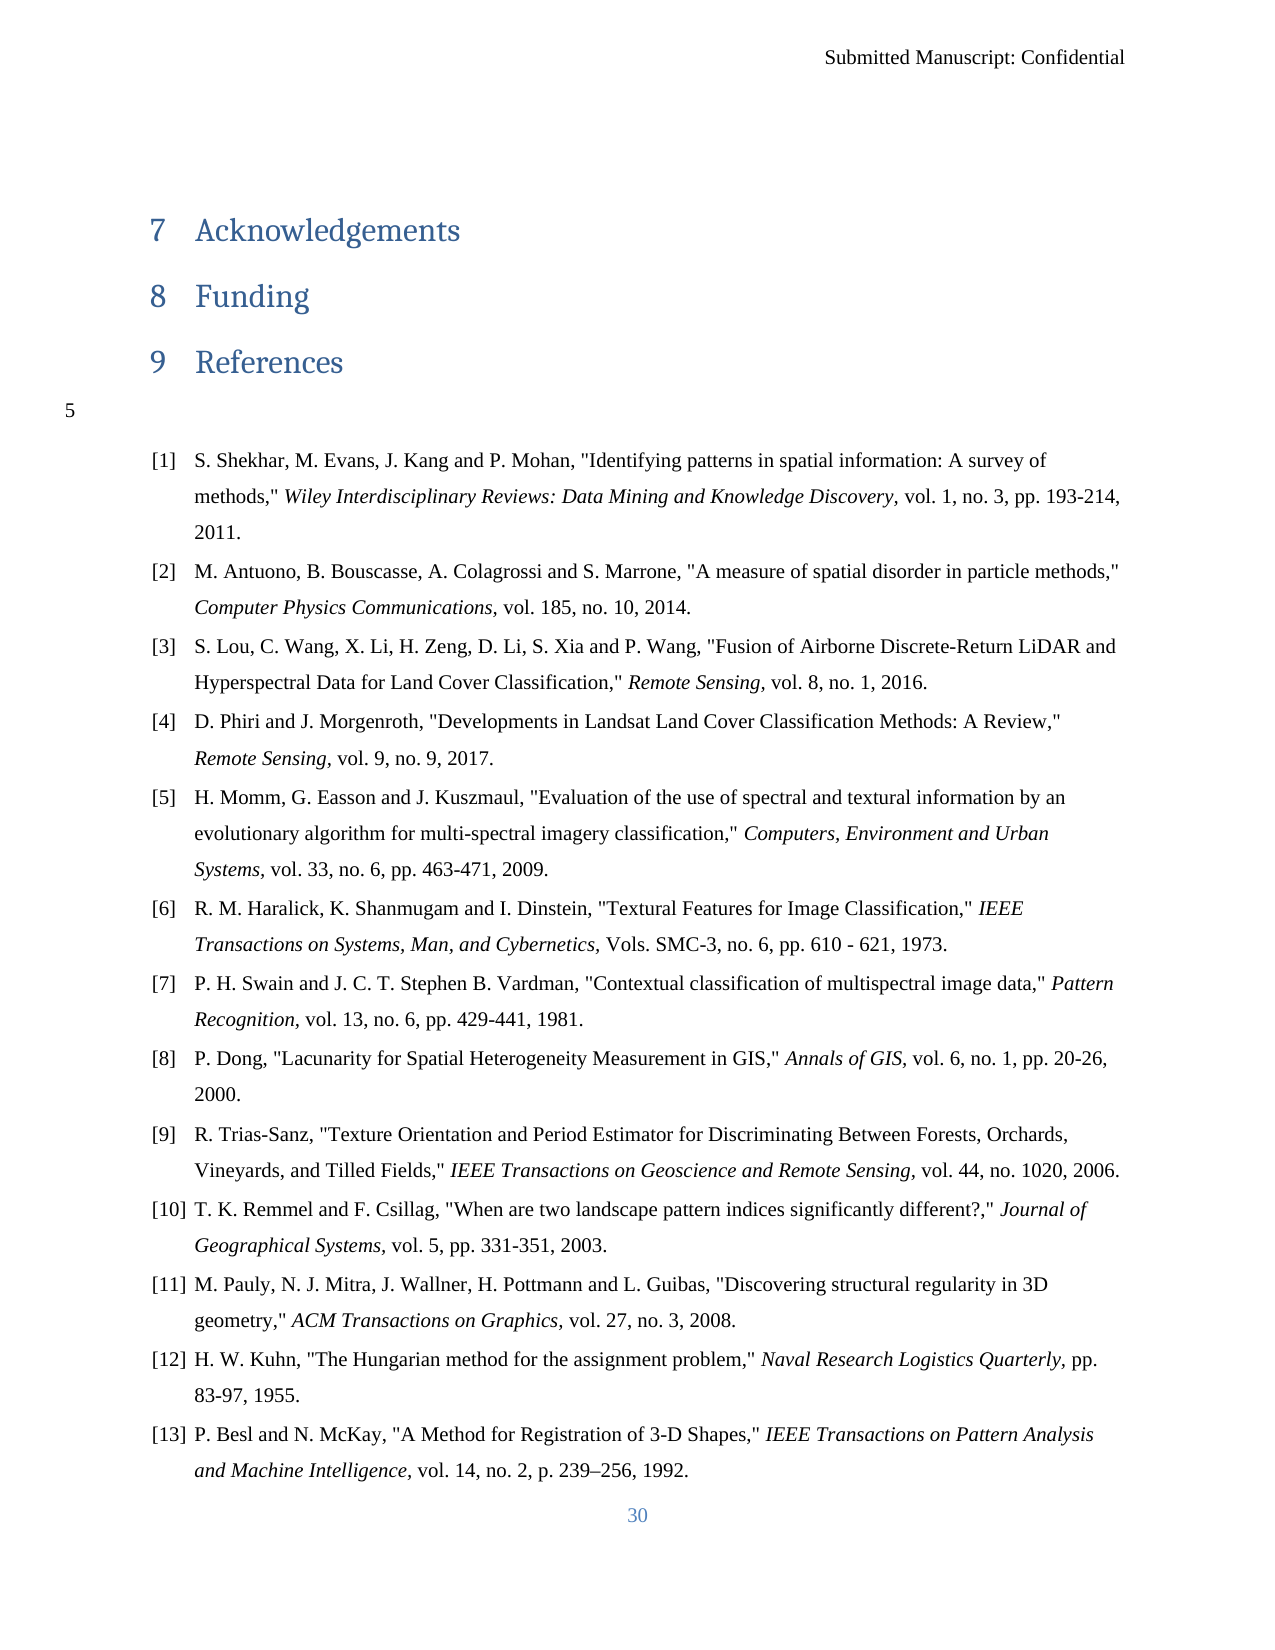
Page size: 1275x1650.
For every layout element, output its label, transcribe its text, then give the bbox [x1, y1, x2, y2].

subtitle Acknowledgements [150, 211, 1125, 249]
subtitle Funding [150, 277, 1125, 316]
